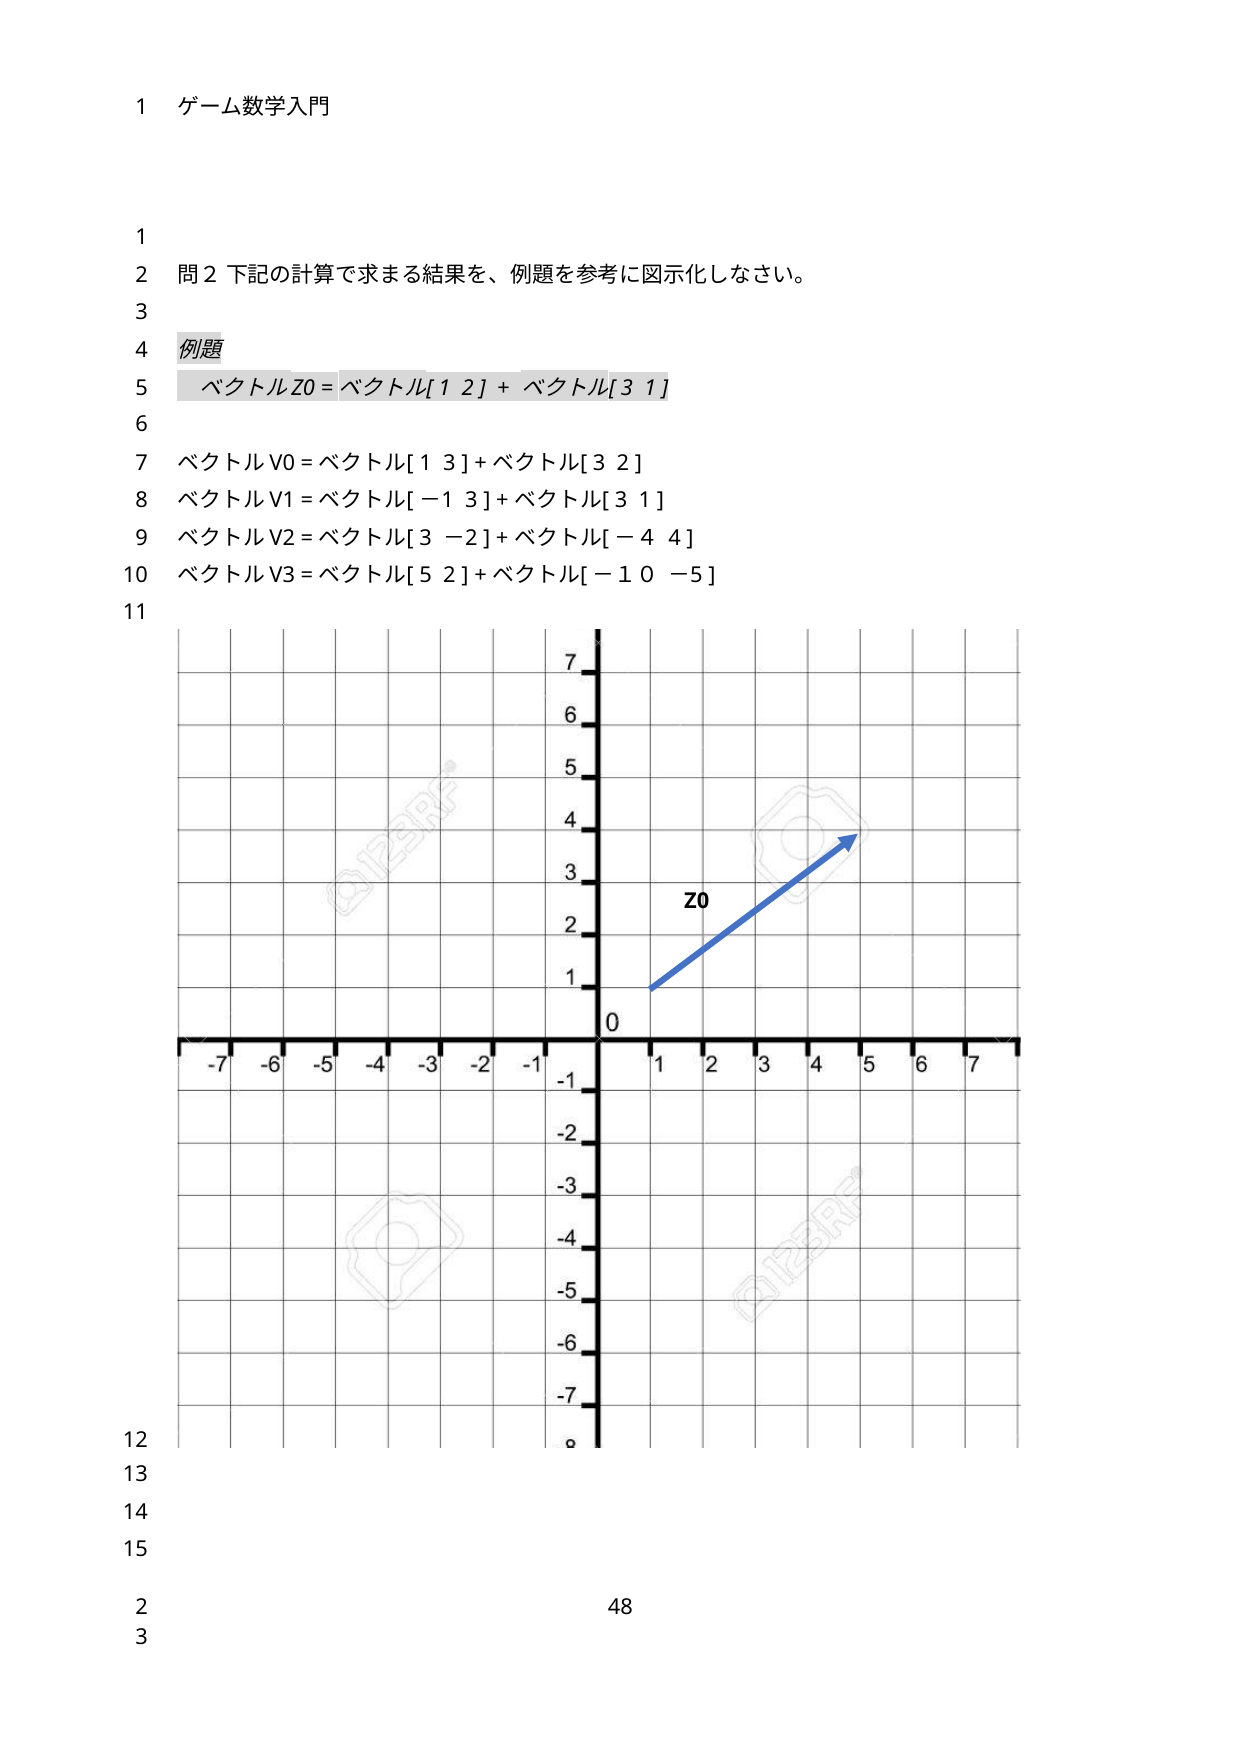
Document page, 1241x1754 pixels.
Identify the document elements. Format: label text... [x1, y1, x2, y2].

text ベクトルV2 = ベクトル[ 3 －2 ] + ベクトル[ －４ 4 ] [177, 517, 1063, 554]
text ベクトルZ0 = ベクトル[ 1 2 ] + ベクトル[ 3 1 ] [177, 367, 1063, 404]
text ベクトルV0 = ベクトル[ 1 3 ] + ベクトル[ 3 2 ] [177, 442, 1063, 479]
text 例題 [177, 329, 1063, 367]
picture [177, 629, 1021, 1448]
text ベクトルV1 = ベクトル[ －1 3 ] + ベクトル[ 3 1 ] [177, 479, 1063, 517]
text 問２ 下記の計算で求まる結果を、例題を参考に図示化しなさい。 [177, 254, 1063, 292]
text ベクトルV3 = ベクトル[ 5 2 ] + ベクトル[ －１０ －5 ] [177, 554, 1063, 592]
